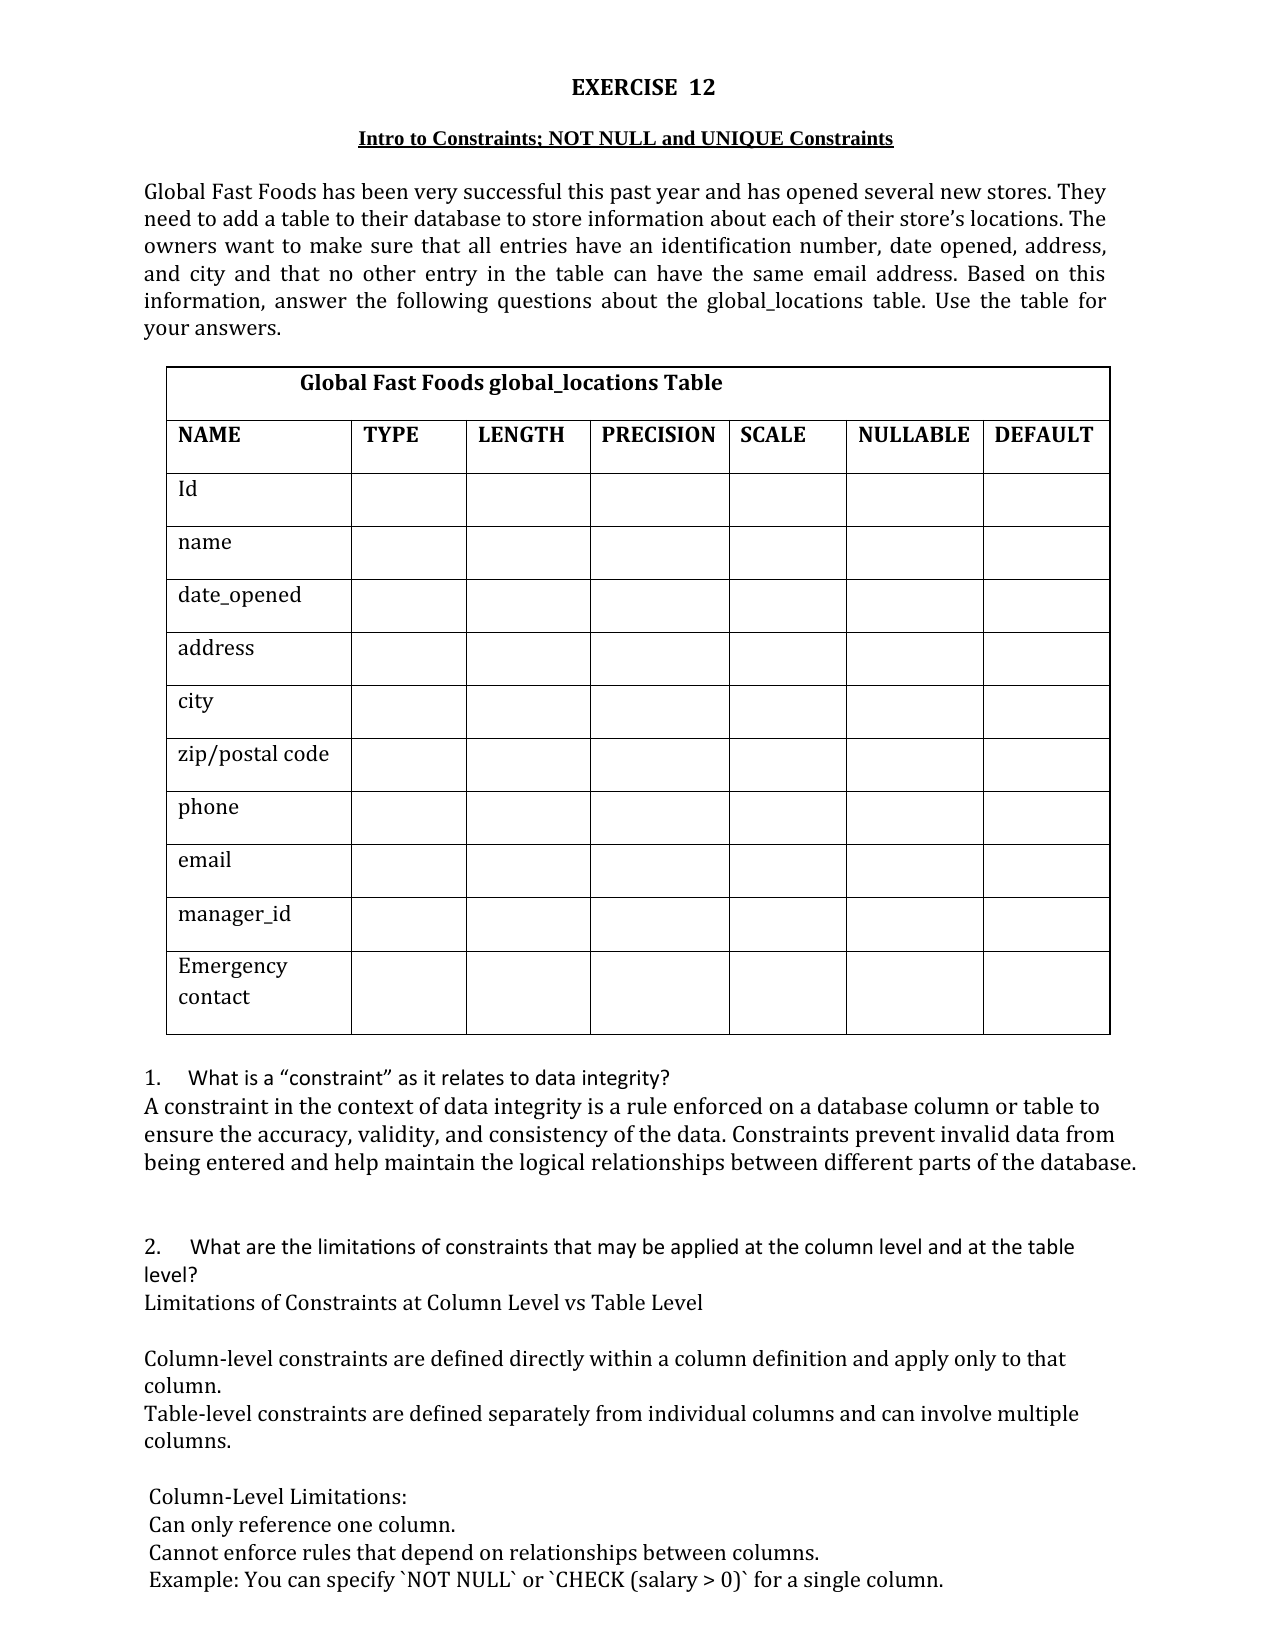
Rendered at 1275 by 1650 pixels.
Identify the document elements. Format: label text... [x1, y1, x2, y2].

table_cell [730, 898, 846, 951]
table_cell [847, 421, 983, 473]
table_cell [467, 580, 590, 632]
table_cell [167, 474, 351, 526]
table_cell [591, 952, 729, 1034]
text Can only reference one column. [143, 1510, 1144, 1537]
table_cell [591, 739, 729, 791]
text Column-level constraints are defined directly within a column definition and apply only to that column. [143, 1345, 1144, 1398]
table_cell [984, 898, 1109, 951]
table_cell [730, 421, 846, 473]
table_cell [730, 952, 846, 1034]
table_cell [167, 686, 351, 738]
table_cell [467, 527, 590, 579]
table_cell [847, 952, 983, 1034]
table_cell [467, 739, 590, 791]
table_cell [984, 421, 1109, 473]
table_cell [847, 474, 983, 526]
text Table-level constraints are defined separately from individual columns and can involve multiple columns. [143, 1399, 1144, 1453]
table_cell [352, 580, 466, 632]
text Example: You can specify `NOT NULL` or `CHECK (salary > 0)` for a single column. [143, 1566, 1144, 1593]
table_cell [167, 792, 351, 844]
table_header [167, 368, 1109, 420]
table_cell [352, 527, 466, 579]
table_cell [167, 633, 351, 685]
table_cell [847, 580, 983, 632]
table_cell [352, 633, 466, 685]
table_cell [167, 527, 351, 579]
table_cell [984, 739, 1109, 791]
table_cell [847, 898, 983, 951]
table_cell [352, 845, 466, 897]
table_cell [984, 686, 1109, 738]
text EXERCISE 12 [143, 72, 1144, 101]
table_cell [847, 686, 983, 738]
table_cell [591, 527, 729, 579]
text Cannot enforce rules that depend on relationships between columns. [143, 1538, 1144, 1565]
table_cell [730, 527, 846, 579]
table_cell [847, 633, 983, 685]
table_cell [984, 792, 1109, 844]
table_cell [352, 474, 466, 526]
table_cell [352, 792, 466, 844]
list What is a “constraint” as it relates to data integrity? [143, 1063, 1144, 1091]
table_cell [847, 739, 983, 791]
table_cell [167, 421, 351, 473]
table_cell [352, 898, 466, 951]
subtitle Intro to Constraints; NOT NULL and UNIQUE Constraints [143, 126, 1108, 149]
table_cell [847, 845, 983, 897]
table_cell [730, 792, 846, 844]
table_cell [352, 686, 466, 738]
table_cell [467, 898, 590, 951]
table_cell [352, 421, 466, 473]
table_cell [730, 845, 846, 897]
text Global Fast Foods has been very successful this past year and has opened several new stores. They need to add a table to their database to store information about each of their store’s locations. The owners want to make sure that all entries have an identification number, date opened, address, and city and that no other entry in the table can have the same email address. Based on this information, answer the following questions about the global_locations table. Use the table for your answers. [143, 178, 1108, 340]
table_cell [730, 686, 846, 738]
text Column-Level Limitations: [143, 1482, 1144, 1509]
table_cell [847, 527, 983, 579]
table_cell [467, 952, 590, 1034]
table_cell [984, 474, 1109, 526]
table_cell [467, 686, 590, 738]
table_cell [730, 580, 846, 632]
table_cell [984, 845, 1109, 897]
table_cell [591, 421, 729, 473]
list What are the limitations of constraints that may be applied at the column level and at the table level? [143, 1232, 1108, 1288]
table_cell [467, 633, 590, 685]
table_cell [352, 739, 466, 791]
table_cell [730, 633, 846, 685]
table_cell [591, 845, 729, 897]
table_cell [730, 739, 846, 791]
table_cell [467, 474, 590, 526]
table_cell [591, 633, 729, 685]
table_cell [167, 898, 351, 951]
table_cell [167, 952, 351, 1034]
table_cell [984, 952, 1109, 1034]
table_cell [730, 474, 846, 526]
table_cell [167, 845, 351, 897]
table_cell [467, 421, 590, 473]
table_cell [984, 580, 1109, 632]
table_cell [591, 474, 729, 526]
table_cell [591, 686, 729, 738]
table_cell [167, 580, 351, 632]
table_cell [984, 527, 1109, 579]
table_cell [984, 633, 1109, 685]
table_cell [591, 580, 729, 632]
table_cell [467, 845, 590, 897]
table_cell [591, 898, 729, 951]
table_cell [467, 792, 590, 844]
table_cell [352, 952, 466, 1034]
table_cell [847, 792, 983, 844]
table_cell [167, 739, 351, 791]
text A constraint in the context of data integrity is a rule enforced on a database column or table to ensure the accuracy, validity, and consistency of the data. Constraints prevent invalid data from being entered and help maintain the logical relationships between different parts of the database. [143, 1091, 1144, 1176]
text Limitations of Constraints at Column Level vs Table Level [143, 1289, 1144, 1316]
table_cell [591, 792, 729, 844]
